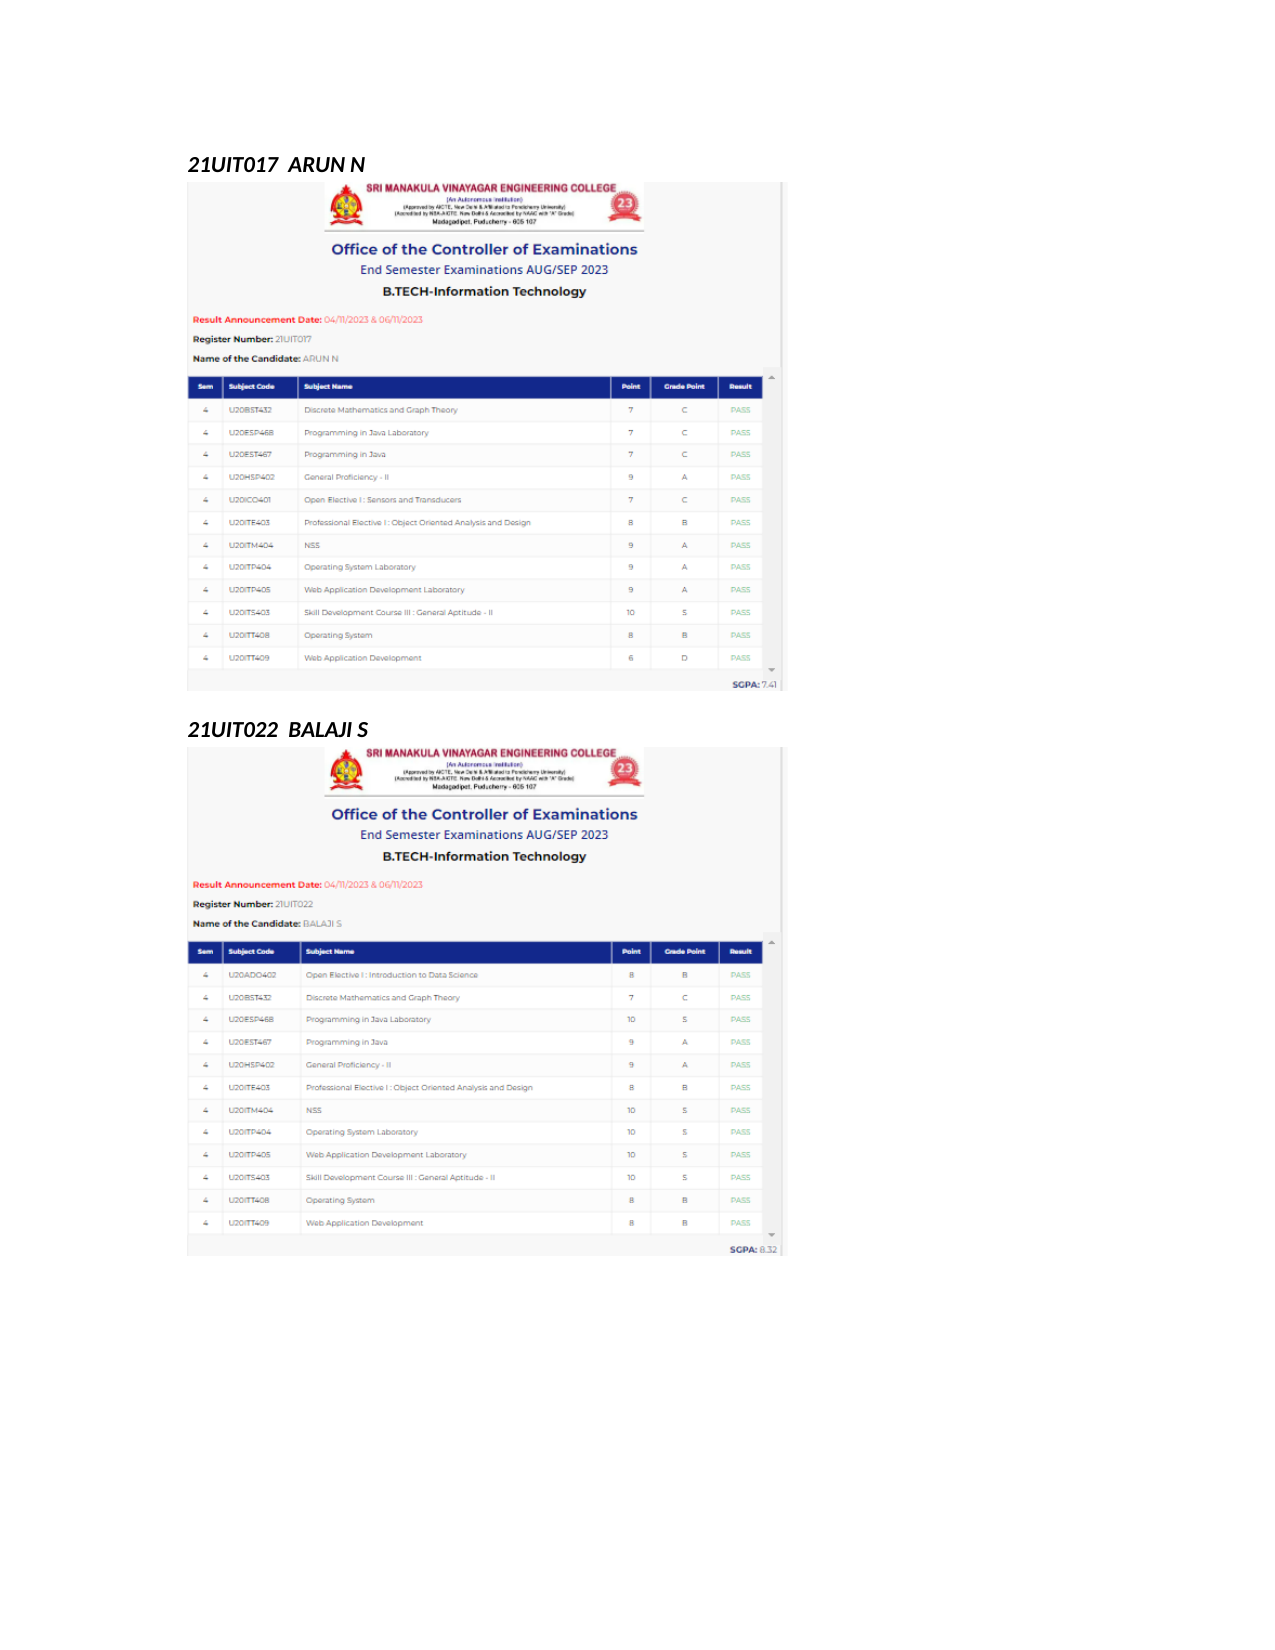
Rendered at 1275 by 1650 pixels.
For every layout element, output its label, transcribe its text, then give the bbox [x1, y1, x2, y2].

picture [187, 182, 788, 691]
picture [187, 747, 788, 1256]
subtitle 21UIT022 BALAJI S [187, 715, 1087, 743]
subtitle 21UIT017 ARUN N [187, 150, 1087, 178]
